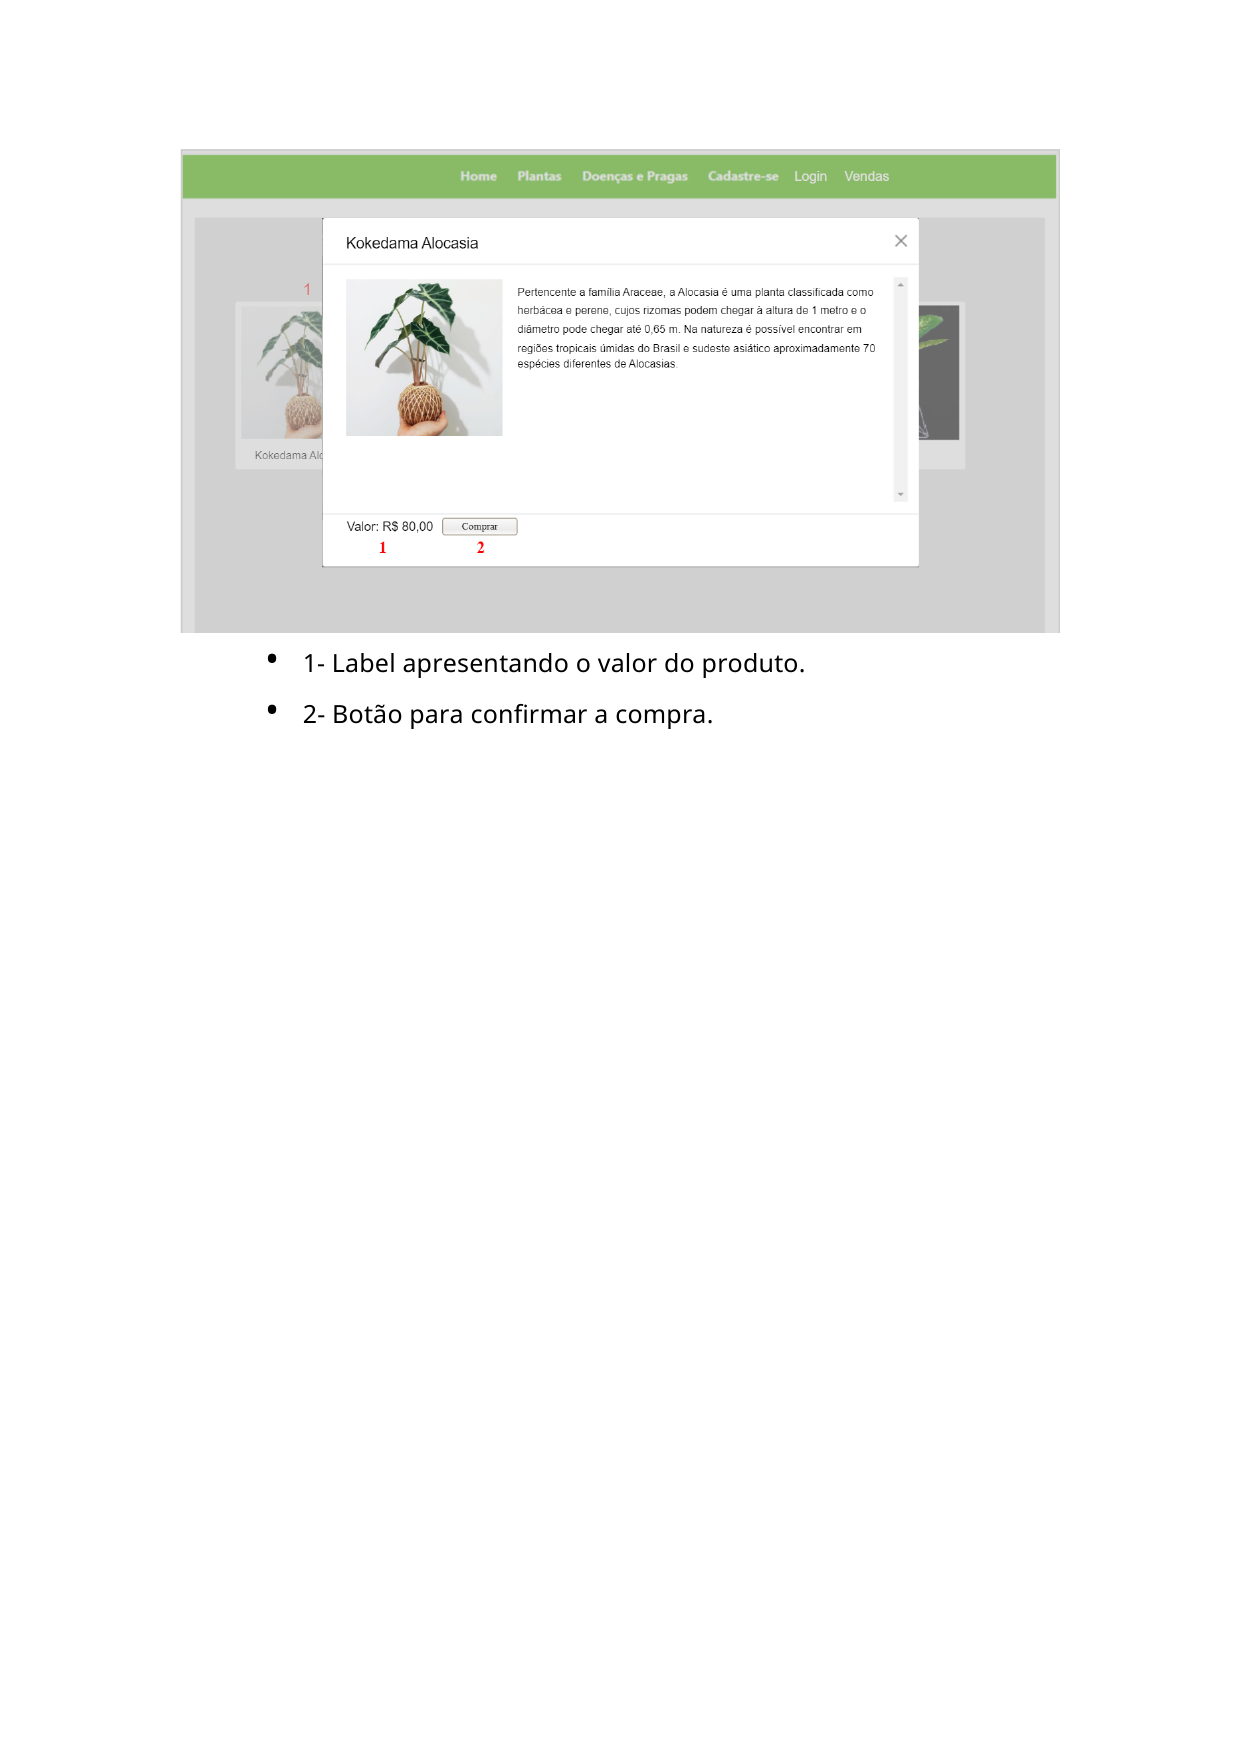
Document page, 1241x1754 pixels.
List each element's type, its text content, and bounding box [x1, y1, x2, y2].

list 1- Label apresentando o valor do produto. [265, 633, 1063, 684]
picture [177, 147, 1063, 633]
list 2- Botão para confirmar a compra. [265, 684, 1063, 735]
